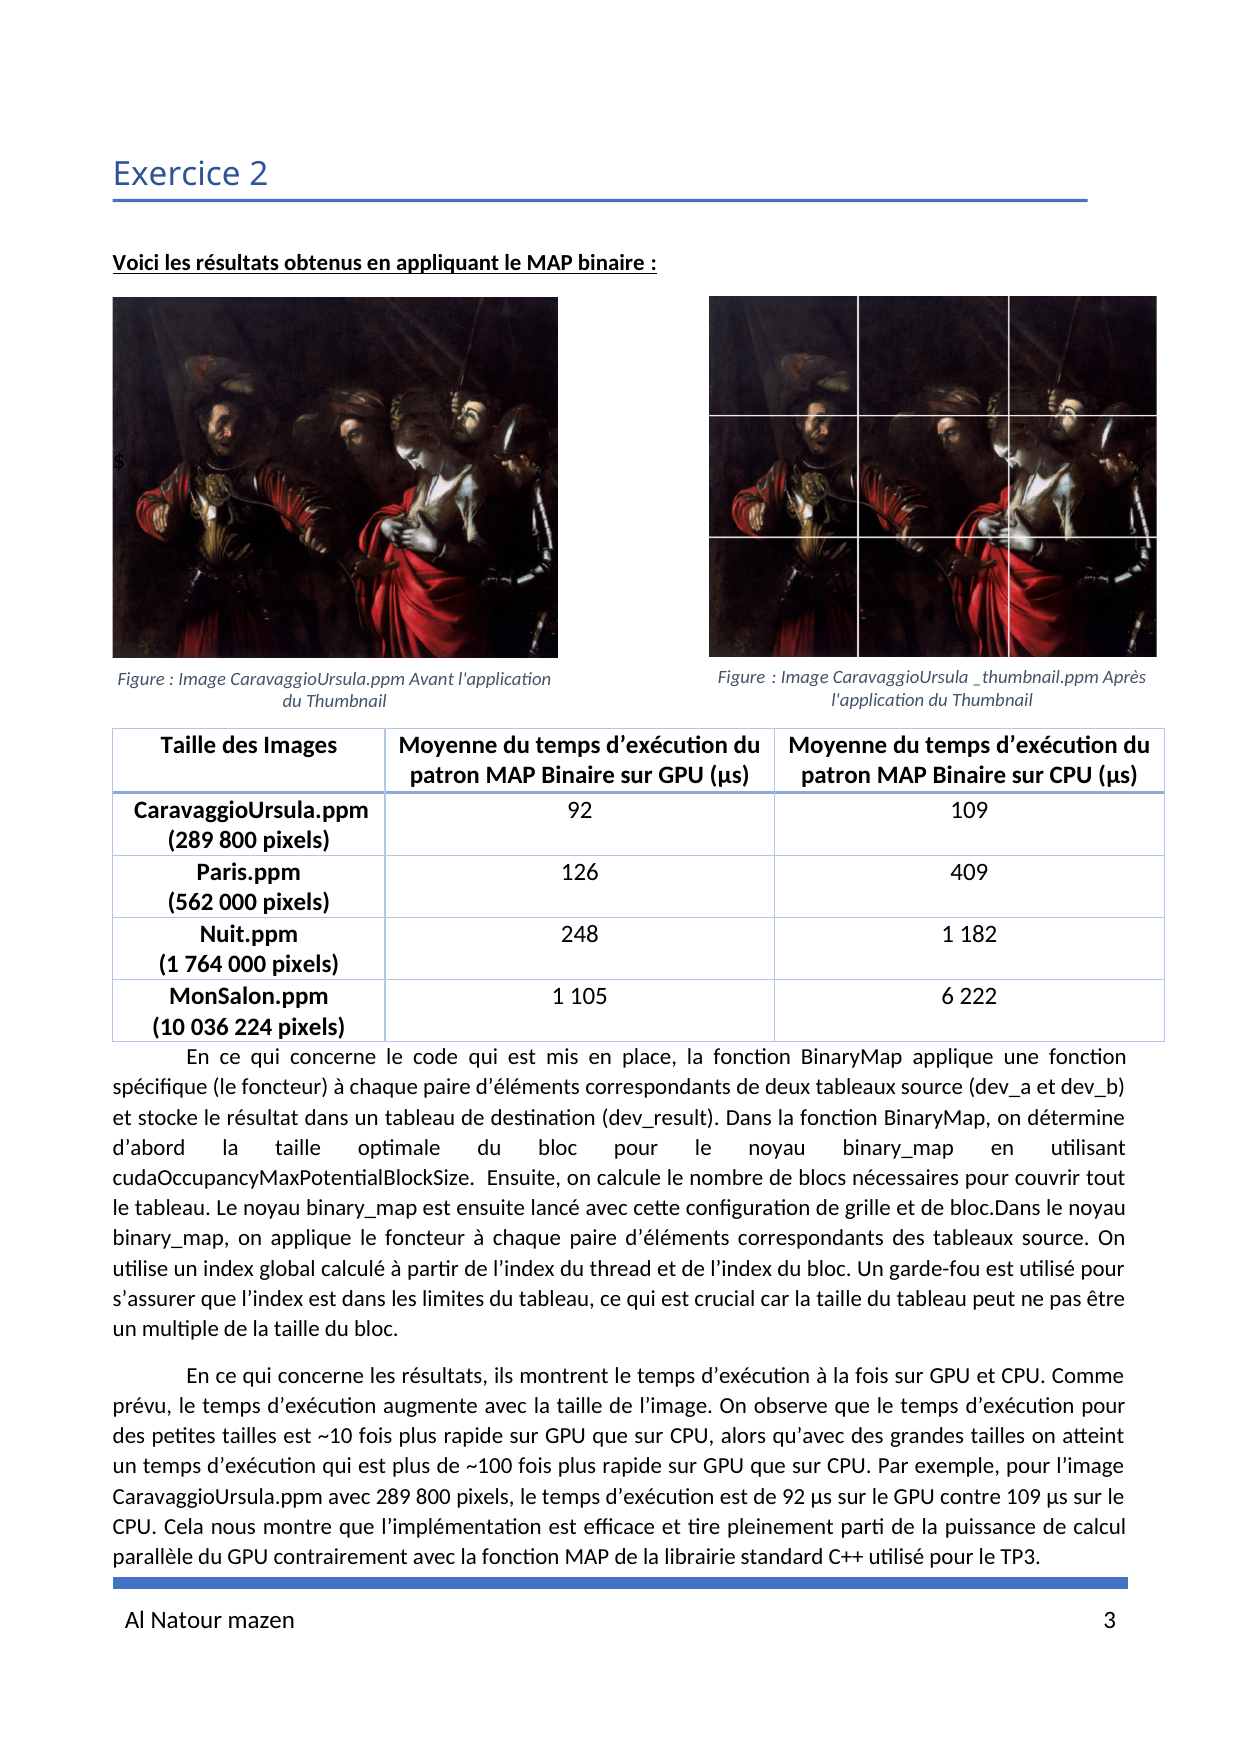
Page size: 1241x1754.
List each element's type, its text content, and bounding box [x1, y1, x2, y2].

picture [112, 475, 558, 658]
table_cell 1 182 [775, 918, 1164, 979]
table_cell CaravaggioUrsula.ppm (289 800 pixels) [113, 794, 384, 855]
text Voici les résultats obtenus en appliquant le MAP binaire : [112, 248, 1128, 277]
text En ce qui concerne les résultats, ils montrent le temps d’exécution à la fois sur GPU et CPU. Comme prévu, le temps d’exécution augmente avec la taille de l’image. On observe que le temps d’exécution pour des petites tailles est ~10 fois plus rapide sur GPU que sur CPU, alors qu’avec des grandes tailles on atteint un temps d’exécution qui est plus de ~100 fois plus rapide sur GPU que sur CPU. Par exemple, pour l’image CaravaggioUrsula.ppm avec 289 800 pixels, le temps d’exécution est de 92 µs sur le GPU contre 109 µs sur le CPU. Cela nous montre que l’implémentation est efficace et tire pleinement parti de la puissance de calcul parallèle du GPU contrairement avec la fonction MAP de la librairie standard C++ utilisé pour le TP3. [112, 1361, 1128, 1570]
table_cell 92 [386, 794, 774, 855]
table_header Moyenne du temps d’exécution du patron MAP Binaire sur CPU (µs) [775, 729, 1164, 791]
text En ce qui concerne le code qui est mis en place, la fonction BinaryMap applique une fonction spécifique (le foncteur) à chaque paire d’éléments correspondants de deux tableaux source (dev_a et dev_b) et stocke le résultat dans un tableau de destination (dev_result). Dans la fonction BinaryMap, on détermine d’abord la taille optimale du bloc pour le noyau binary_map en utilisant cudaOccupancyMaxPotentialBlockSize. Ensuite, on calcule le nombre de blocs nécessaires pour couvrir tout le tableau. Le noyau binary_map est ensuite lancé avec cette configuration de grille et de bloc.Dans le noyau binary_map, on applique le foncteur à chaque paire d’éléments correspondants des tableaux source. On utilise un index global calculé à partir de l’index du thread et de l’index du bloc. Un garde-fou est utilisé pour s’assurer que l’index est dans les limites du tableau, ce qui est crucial car la taille du tableau peut ne pas être un multiple de la taille du bloc. [112, 1042, 1128, 1342]
table_cell 126 [386, 856, 774, 917]
picture [112, 297, 558, 444]
table_cell MonSalon.ppm (10 036 224 pixels) [113, 980, 384, 1041]
table_cell 409 [775, 856, 1164, 917]
table_cell 6 222 [775, 980, 1164, 1041]
subtitle Exercice 2 [112, 150, 1128, 195]
table_header Moyenne du temps d’exécution du patron MAP Binaire sur GPU (µs) [386, 729, 774, 791]
picture [709, 296, 1157, 657]
table_header Taille des Images [113, 729, 384, 791]
table_cell 109 [775, 794, 1164, 855]
table_cell Paris.ppm (562 000 pixels) [113, 856, 384, 917]
table_cell 1 105 [386, 980, 774, 1041]
table_cell 248 [386, 918, 774, 979]
table_cell Nuit.ppm (1 764 000 pixels) [113, 918, 384, 979]
text $ [112, 444, 1128, 475]
